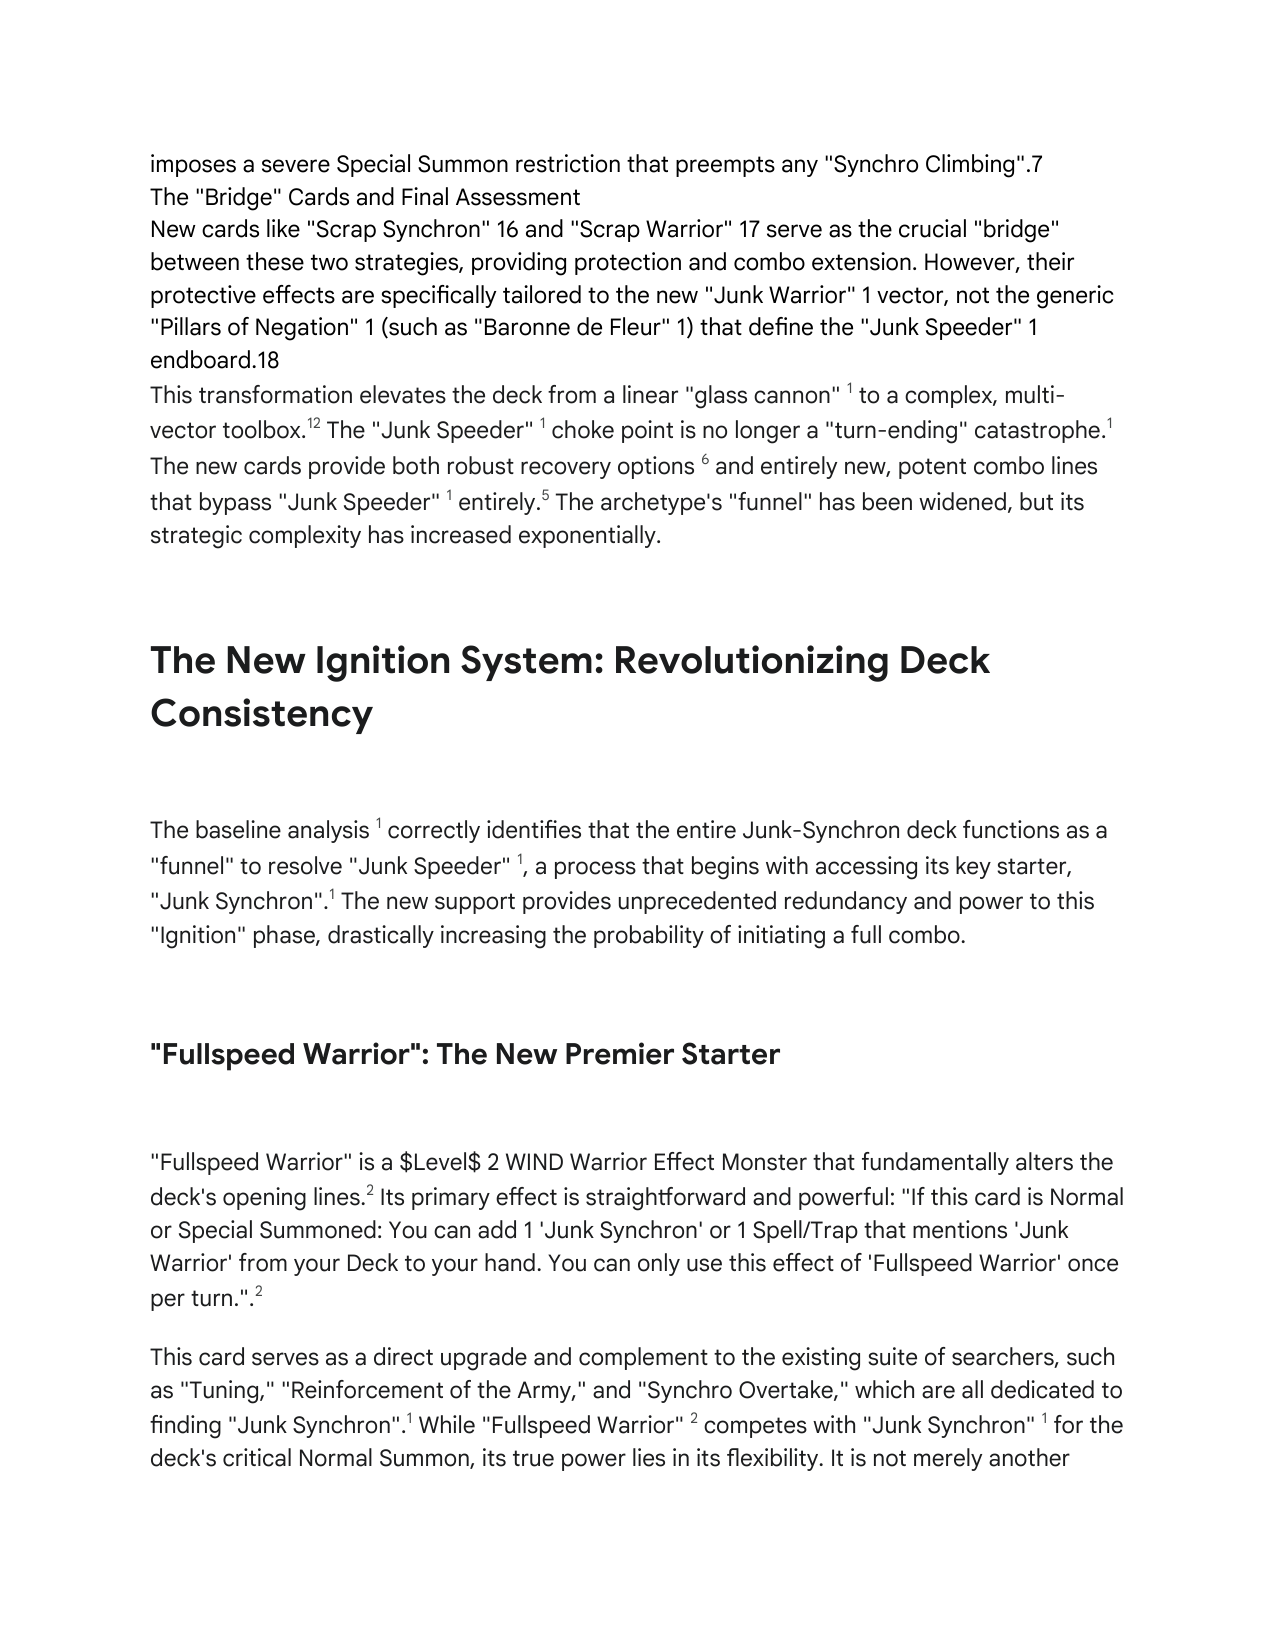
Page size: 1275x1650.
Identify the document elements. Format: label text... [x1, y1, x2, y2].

text The "Bridge" Cards and Final Assessment [150, 183, 1125, 211]
text "Fullspeed Warrior" is a $Level$ 2 WIND Warrior Effect Monster that fundamentally alters the deck's opening lines.2 Its primary effect is straightforward and powerful: "If this card is Normal or Special Summoned: You can add 1 'Junk Synchron' or 1 Spell/Trap that mentions 'Junk Warrior' from your Deck to your hand. You can only use this effect of 'Fullspeed Warrior' once per turn.".2 [150, 1148, 1125, 1314]
text This transformation elevates the deck from a linear "glass cannon" 1 to a complex, multi-vector toolbox.12 The "Junk Speeder" 1 choke point is no longer a "turn-ending" catastrophe.1 The new cards provide both robust recovery options 6 and entirely new, potent combo lines that bypass "Junk Speeder" 1 entirely.5 The archetype's "funnel" has been widened, but its strategic complexity has increased exponentially. [150, 379, 1125, 550]
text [150, 150, 1125, 179]
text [150, 1343, 1125, 1473]
subtitle "Fullspeed Warrior": The New Premier Starter [150, 1036, 1125, 1073]
text The baseline analysis 1 correctly identifies that the entire Junk-Synchron deck functions as a "funnel" to resolve "Junk Speeder" 1, a process that begins with accessing its key starter, "Junk Synchron".1 The new support provides unprecedented redundancy and power to this "Ignition" phase, drastically increasing the probability of initiating a full combo. [150, 814, 1125, 950]
text New cards like "Scrap Synchron" 16 and "Scrap Warrior" 17 serve as the crucial "bridge" between these two strategies, providing protection and combo extension. However, their protective effects are specifically tailored to the new "Junk Warrior" 1 vector, not the generic "Pillars of Negation" 1 (such as "Baronne de Fleur" 1) that define the "Junk Speeder" 1 endboard.18 [150, 215, 1125, 375]
subtitle The New Ignition System: Revolutionizing Deck Consistency [150, 637, 1125, 737]
